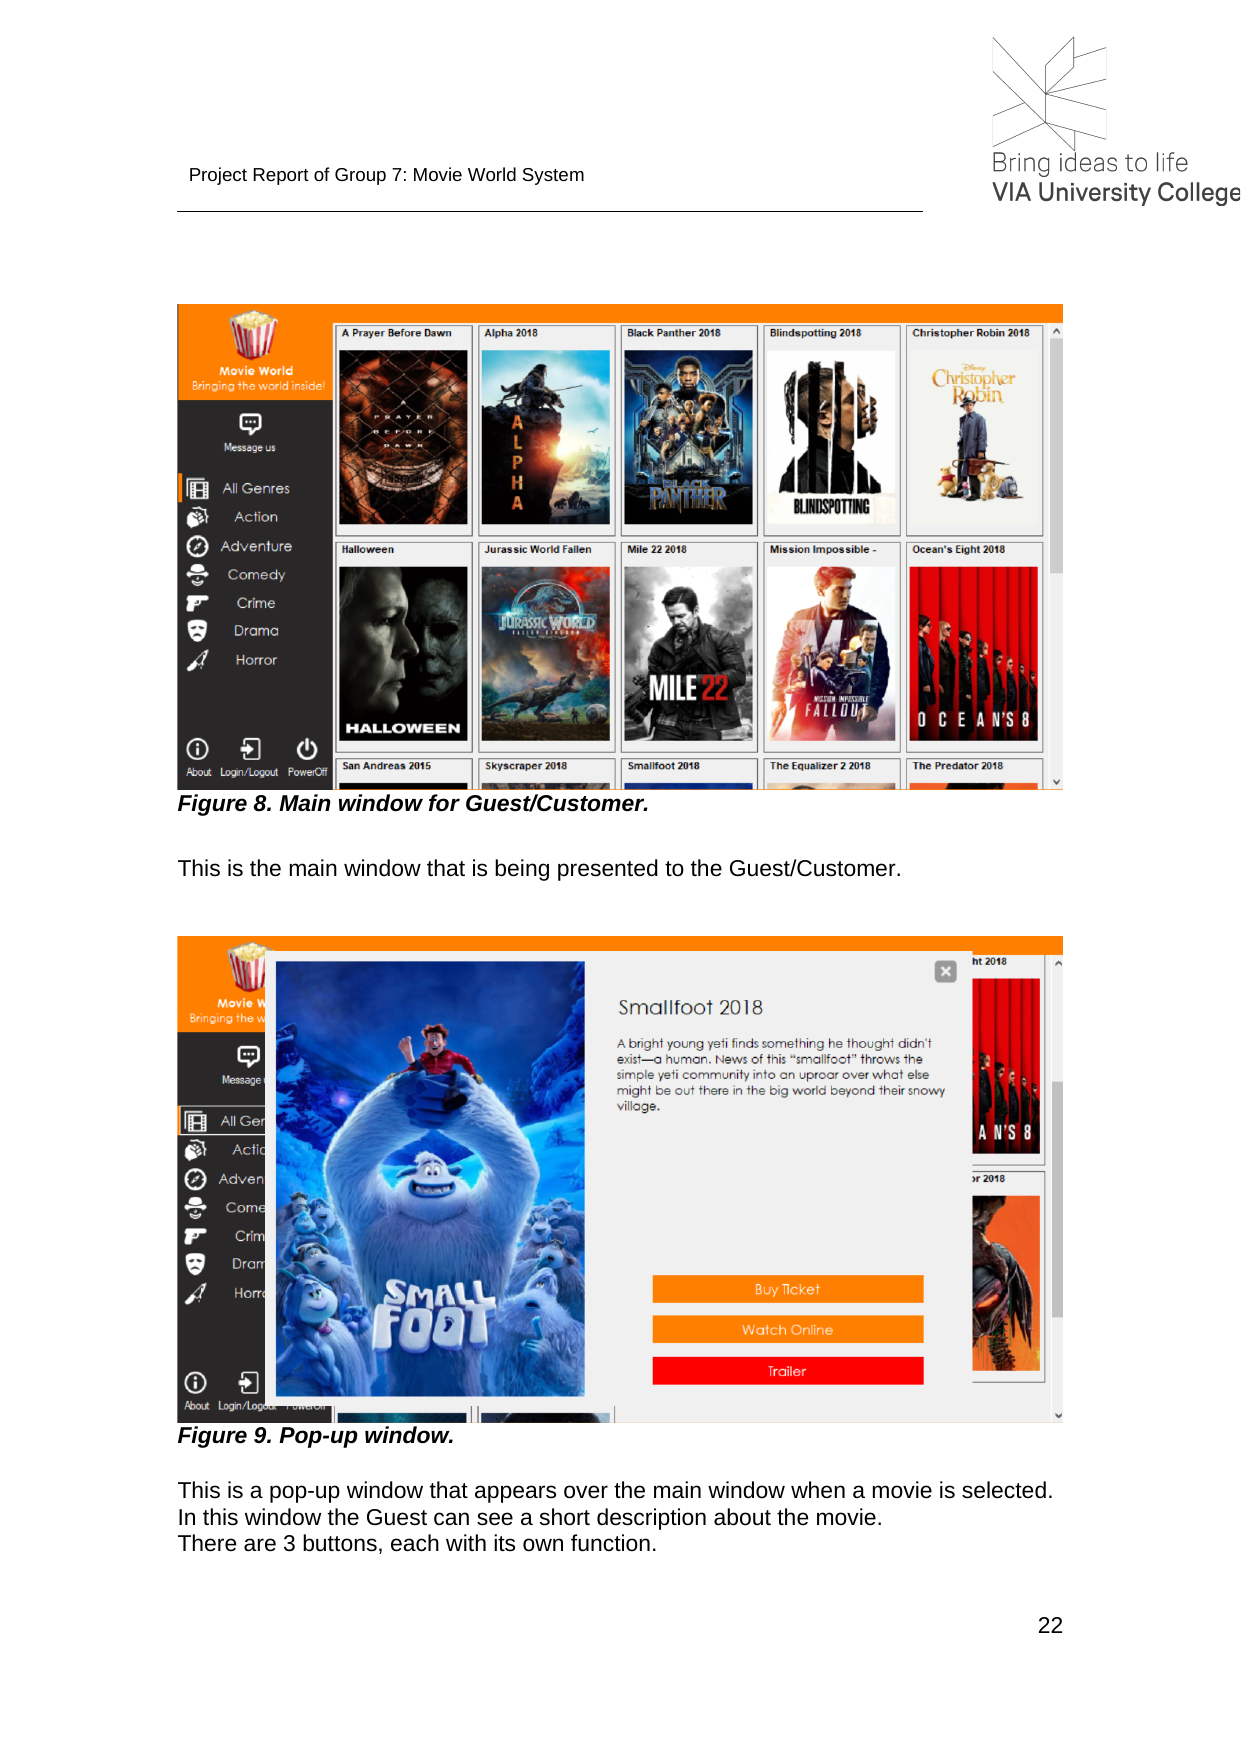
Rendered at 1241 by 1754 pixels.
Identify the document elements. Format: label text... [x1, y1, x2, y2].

text Figure 9. Pop-up window. [177, 1423, 1063, 1449]
text This is the main window that is being presented to the Guest/Customer. [177, 855, 1063, 882]
picture [177, 936, 1063, 1423]
picture [991, 36, 1241, 206]
text Figure 8. Main window for Guest/Customer. [177, 790, 1063, 816]
picture [177, 304, 1063, 790]
text There are 3 buttons, each with its own function. [177, 1530, 1063, 1556]
text This is a pop-up window that appears over the main window when a movie is selected. In this window the Guest can see a short description about the movie. [177, 1477, 1063, 1530]
